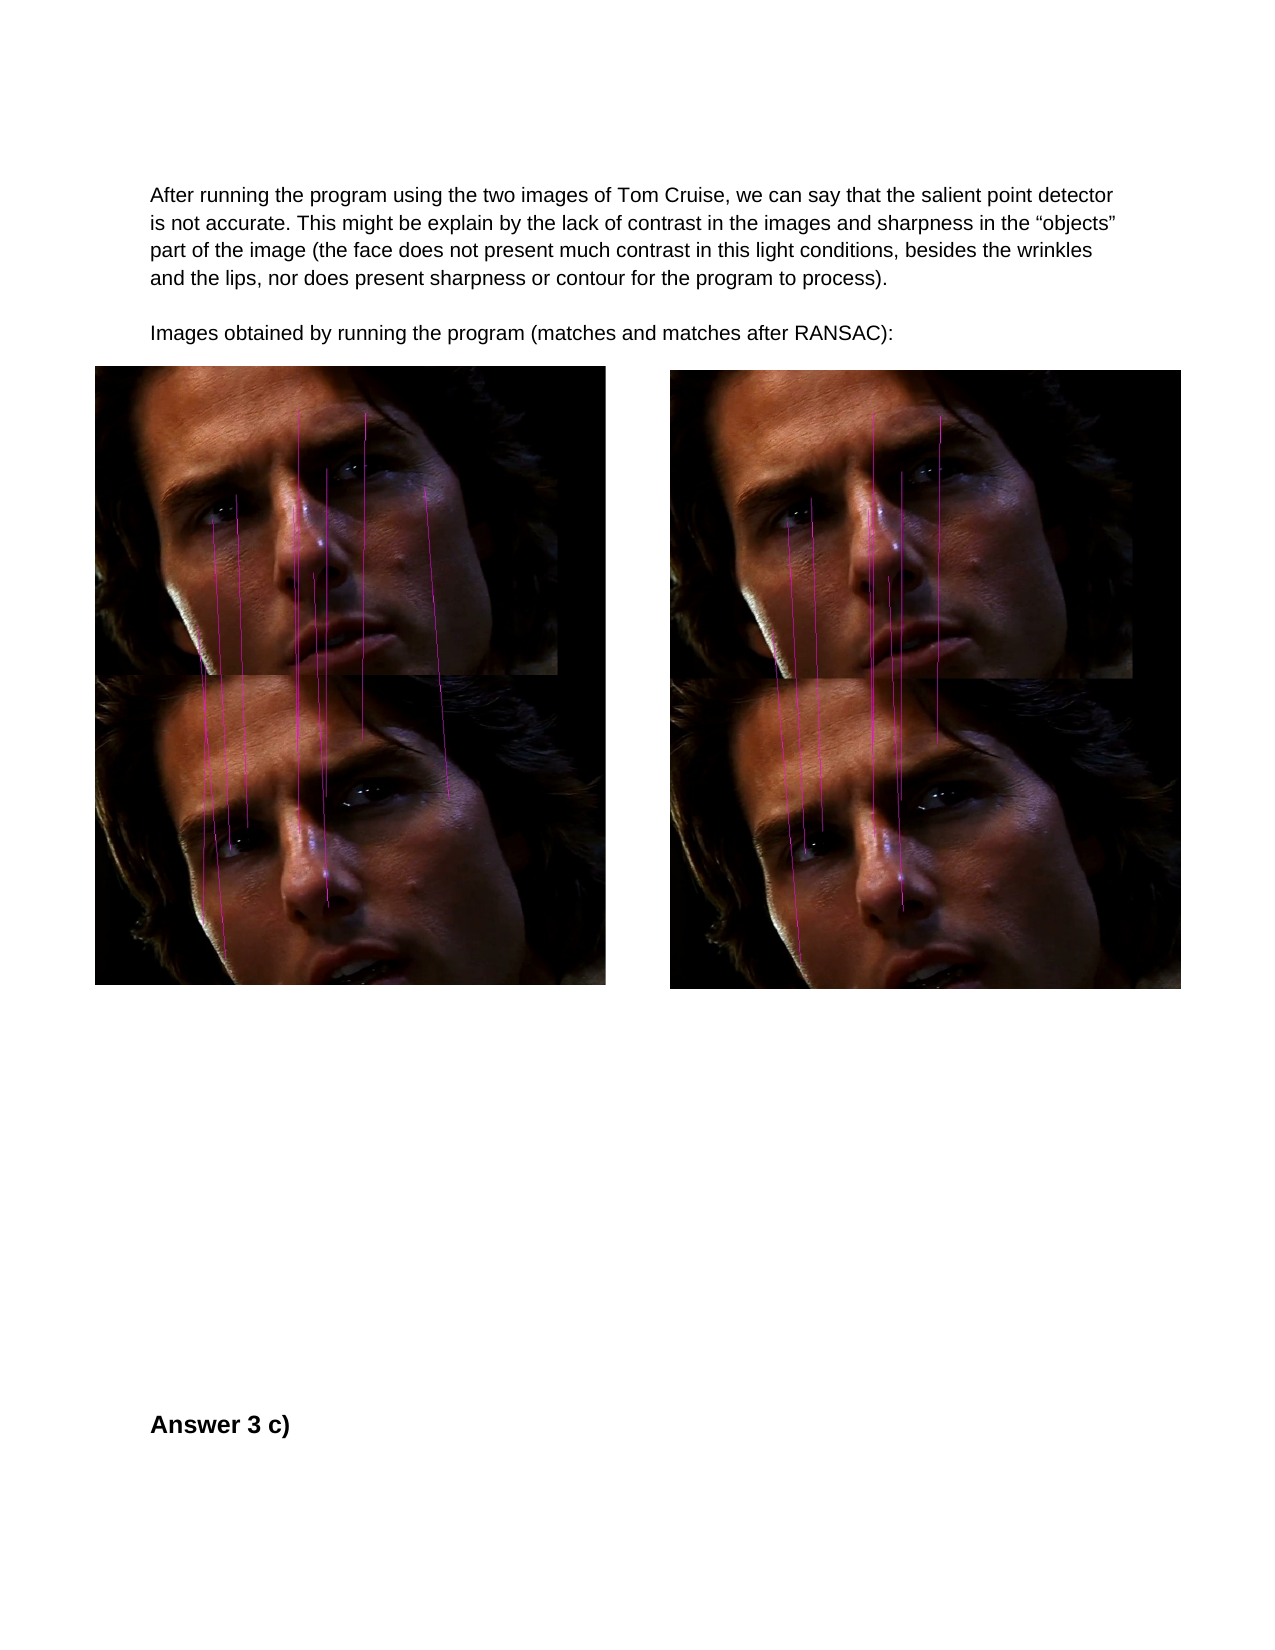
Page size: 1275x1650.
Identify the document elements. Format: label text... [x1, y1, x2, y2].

text After running the program using the two images of Tom Cruise, we can say that the salient point detector is not accurate. This might be explain by the lack of contrast in the images and sharpness in the “objects” part of the image (the face does not present much contrast in this light conditions, besides the wrinkles and the lips, nor does present sharpness or contour for the program to process). [150, 183, 1125, 289]
picture [670, 370, 1181, 989]
text Images obtained by running the program (matches and matches after RANSAC): [150, 321, 1125, 344]
text Answer 3 c) [150, 1410, 1125, 1439]
picture [95, 366, 606, 985]
